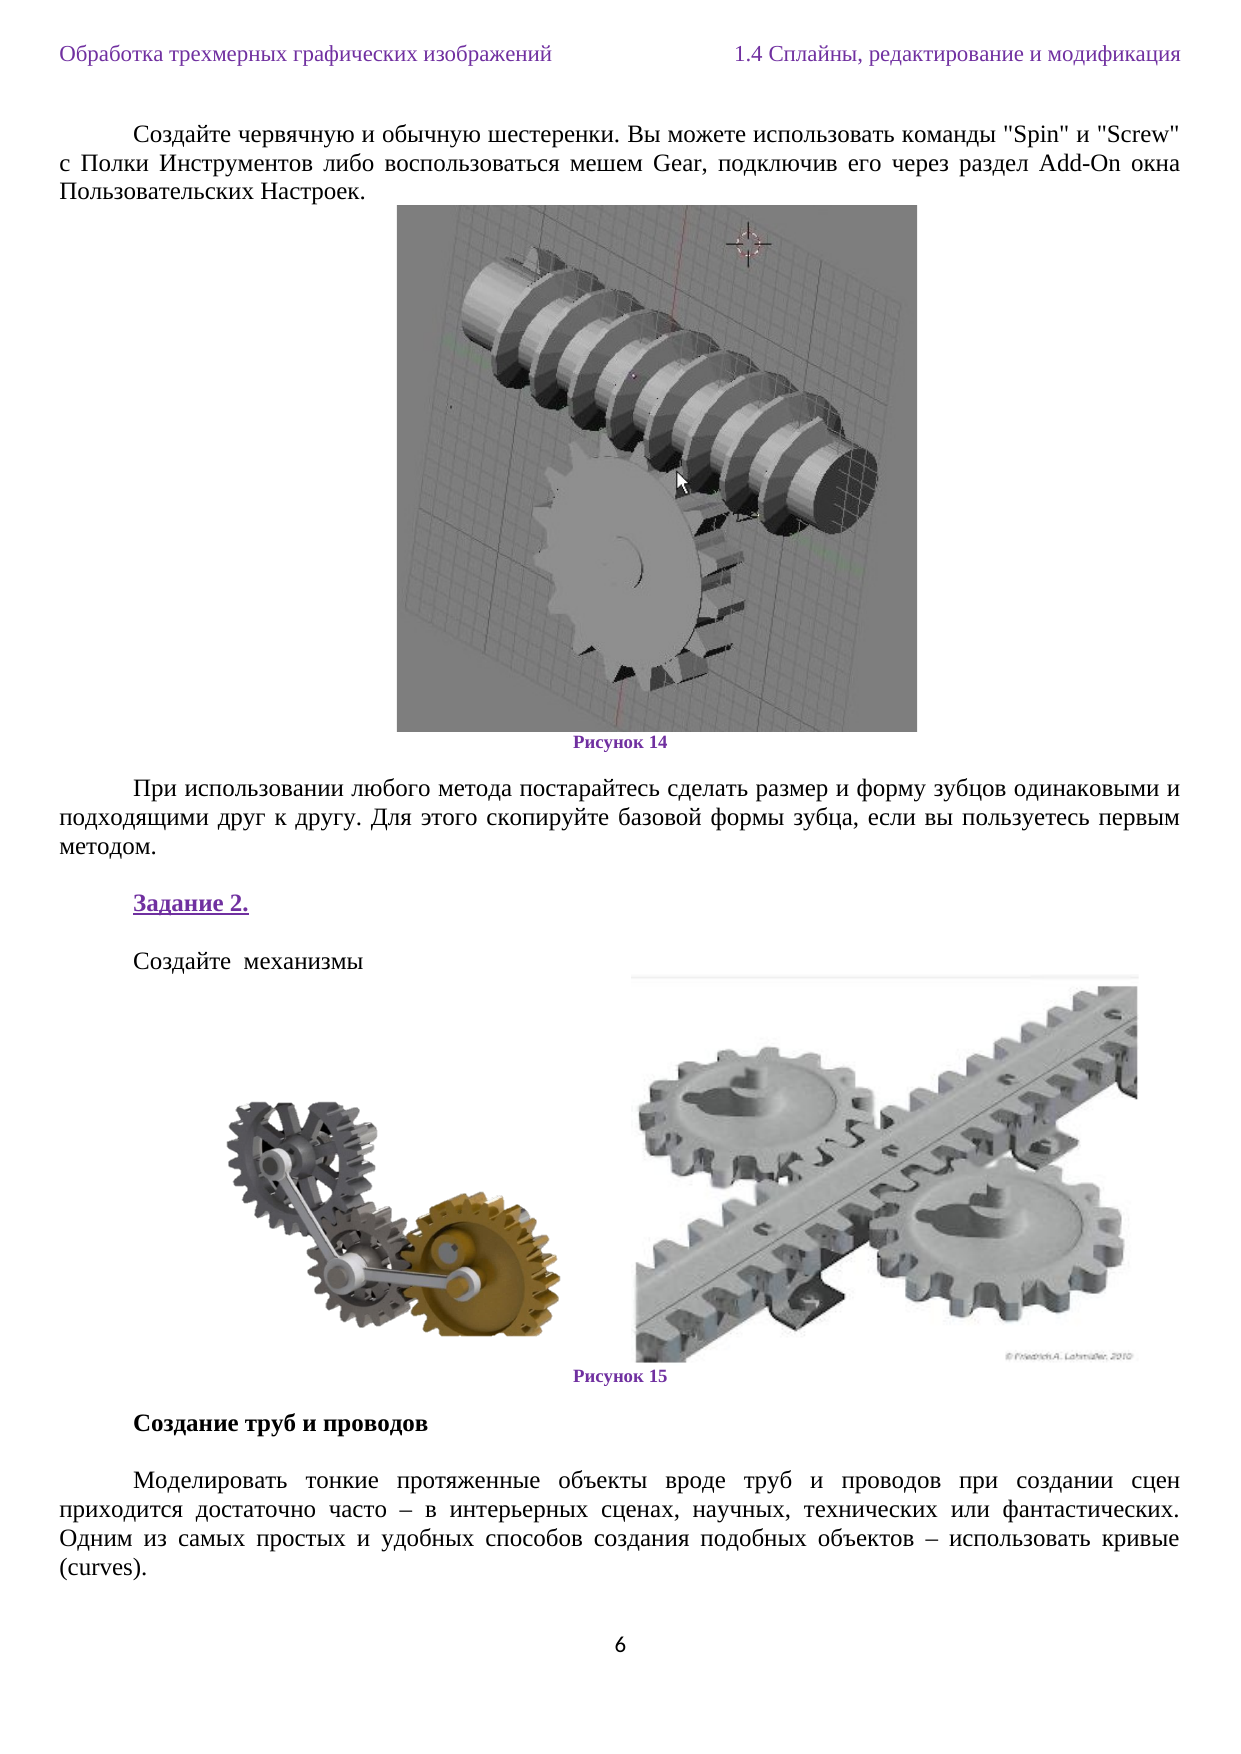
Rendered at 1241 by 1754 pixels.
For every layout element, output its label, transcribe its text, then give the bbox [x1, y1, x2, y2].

text Создайте механизмы [59, 946, 1181, 975]
text Моделировать тонкие протяженные объекты вроде труб и проводов при создании сцен приходится достаточно часто – в интерьерных сценах, научных, технических или фантастических. Одним из самых простых и удобных способов создания подобных объектов – использовать кривые (curves). [59, 1465, 1181, 1580]
text Создайте червячную и обычную шестеренки. Вы можете использовать команды "Spin" и "Screw" с Полки Инструментов либо воспользоваться мешем Gear, подключив его через раздел Add-On окна Пользовательских Настроек. [59, 119, 1181, 205]
text Рисунок 14 [59, 731, 1181, 753]
text Задание 2. [59, 888, 1181, 917]
text Рисунок 15 [59, 1365, 1181, 1387]
text При использовании любого метода постарайтесь сделать размер и форму зубцов одинаковыми и подходящими друг к другу. Для этого скопируйте базовой формы зубца, если вы пользуетесь первым методом. [59, 773, 1181, 860]
picture [175, 1073, 614, 1366]
picture [396, 205, 918, 732]
text Создание труб и проводов [59, 1408, 1181, 1437]
picture [631, 974, 1139, 1366]
